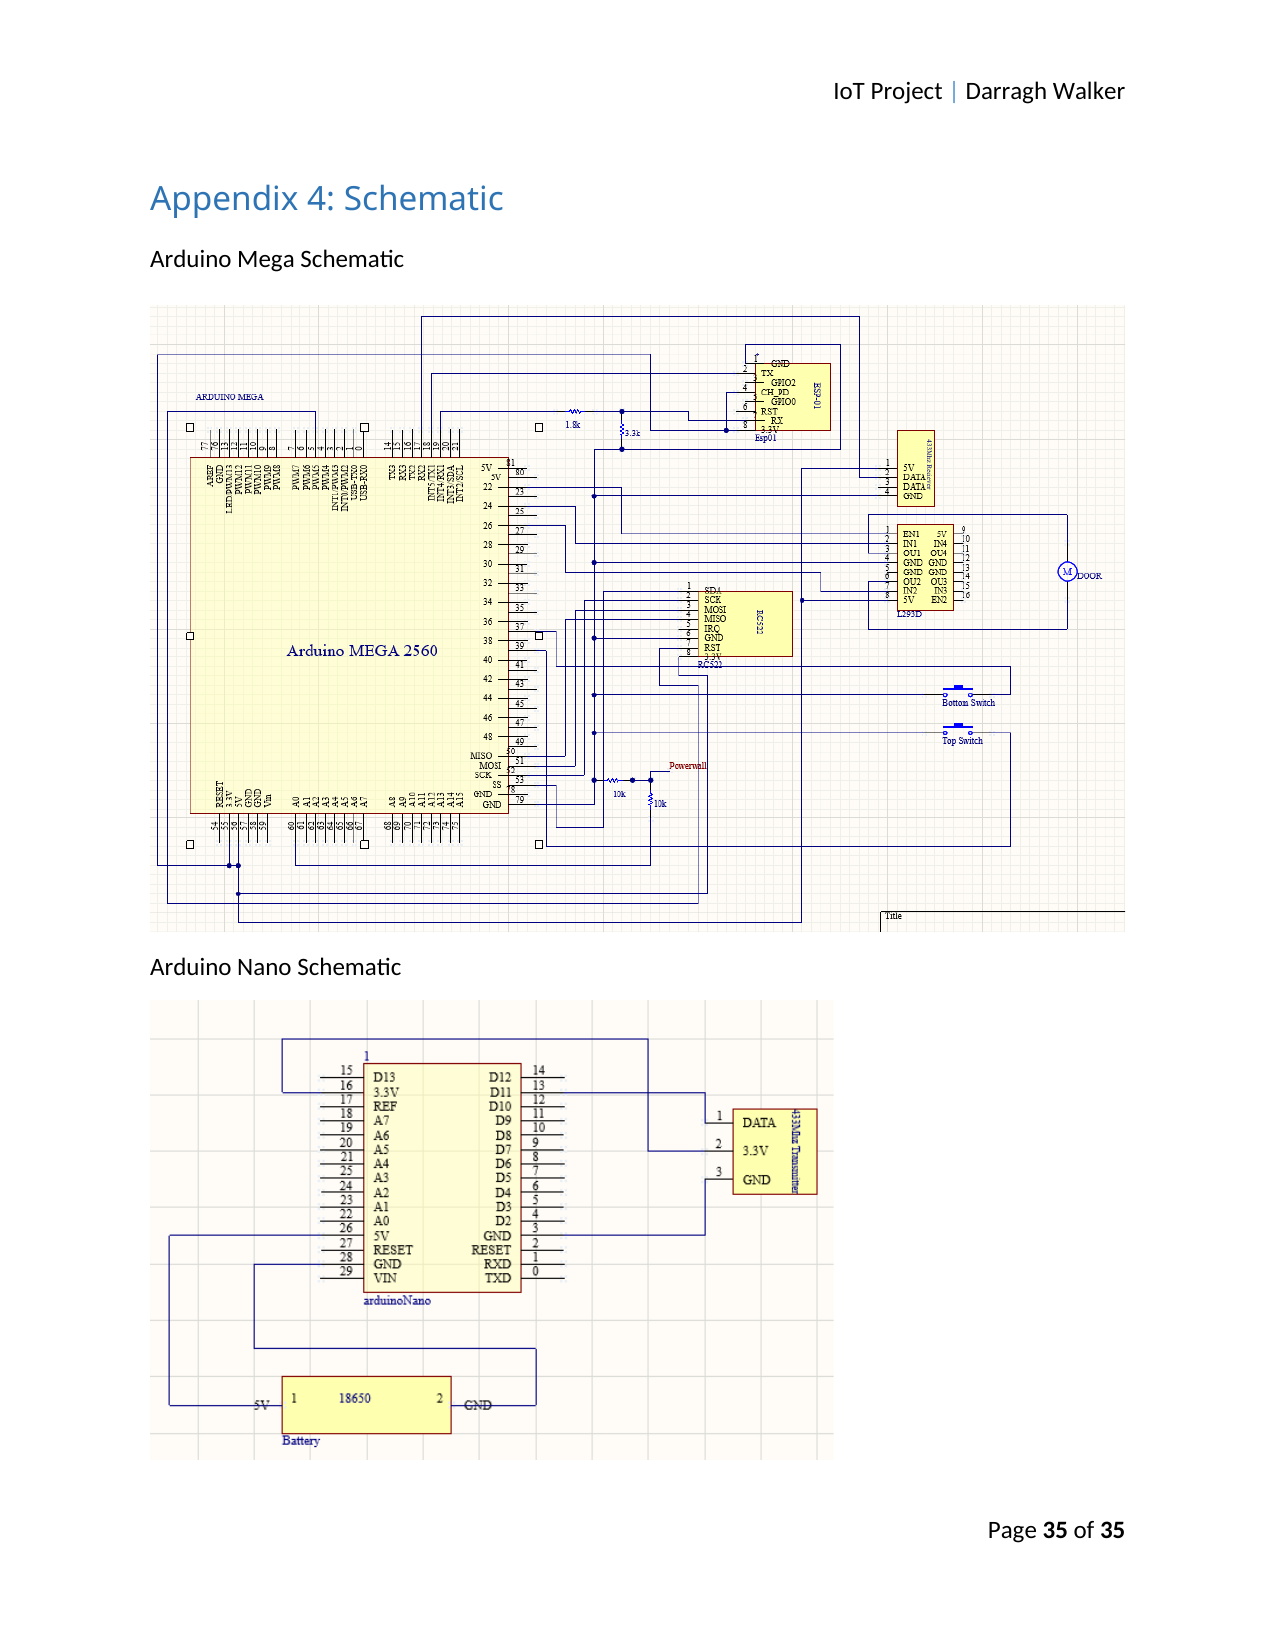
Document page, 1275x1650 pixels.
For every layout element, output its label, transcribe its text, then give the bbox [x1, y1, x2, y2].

subtitle Appendix 4: Schematic [150, 175, 1125, 220]
text Arduino Mega Schematic [150, 243, 1125, 274]
picture [150, 305, 1125, 932]
picture [150, 1000, 834, 1460]
text Arduino Nano Schematic [150, 951, 1125, 982]
